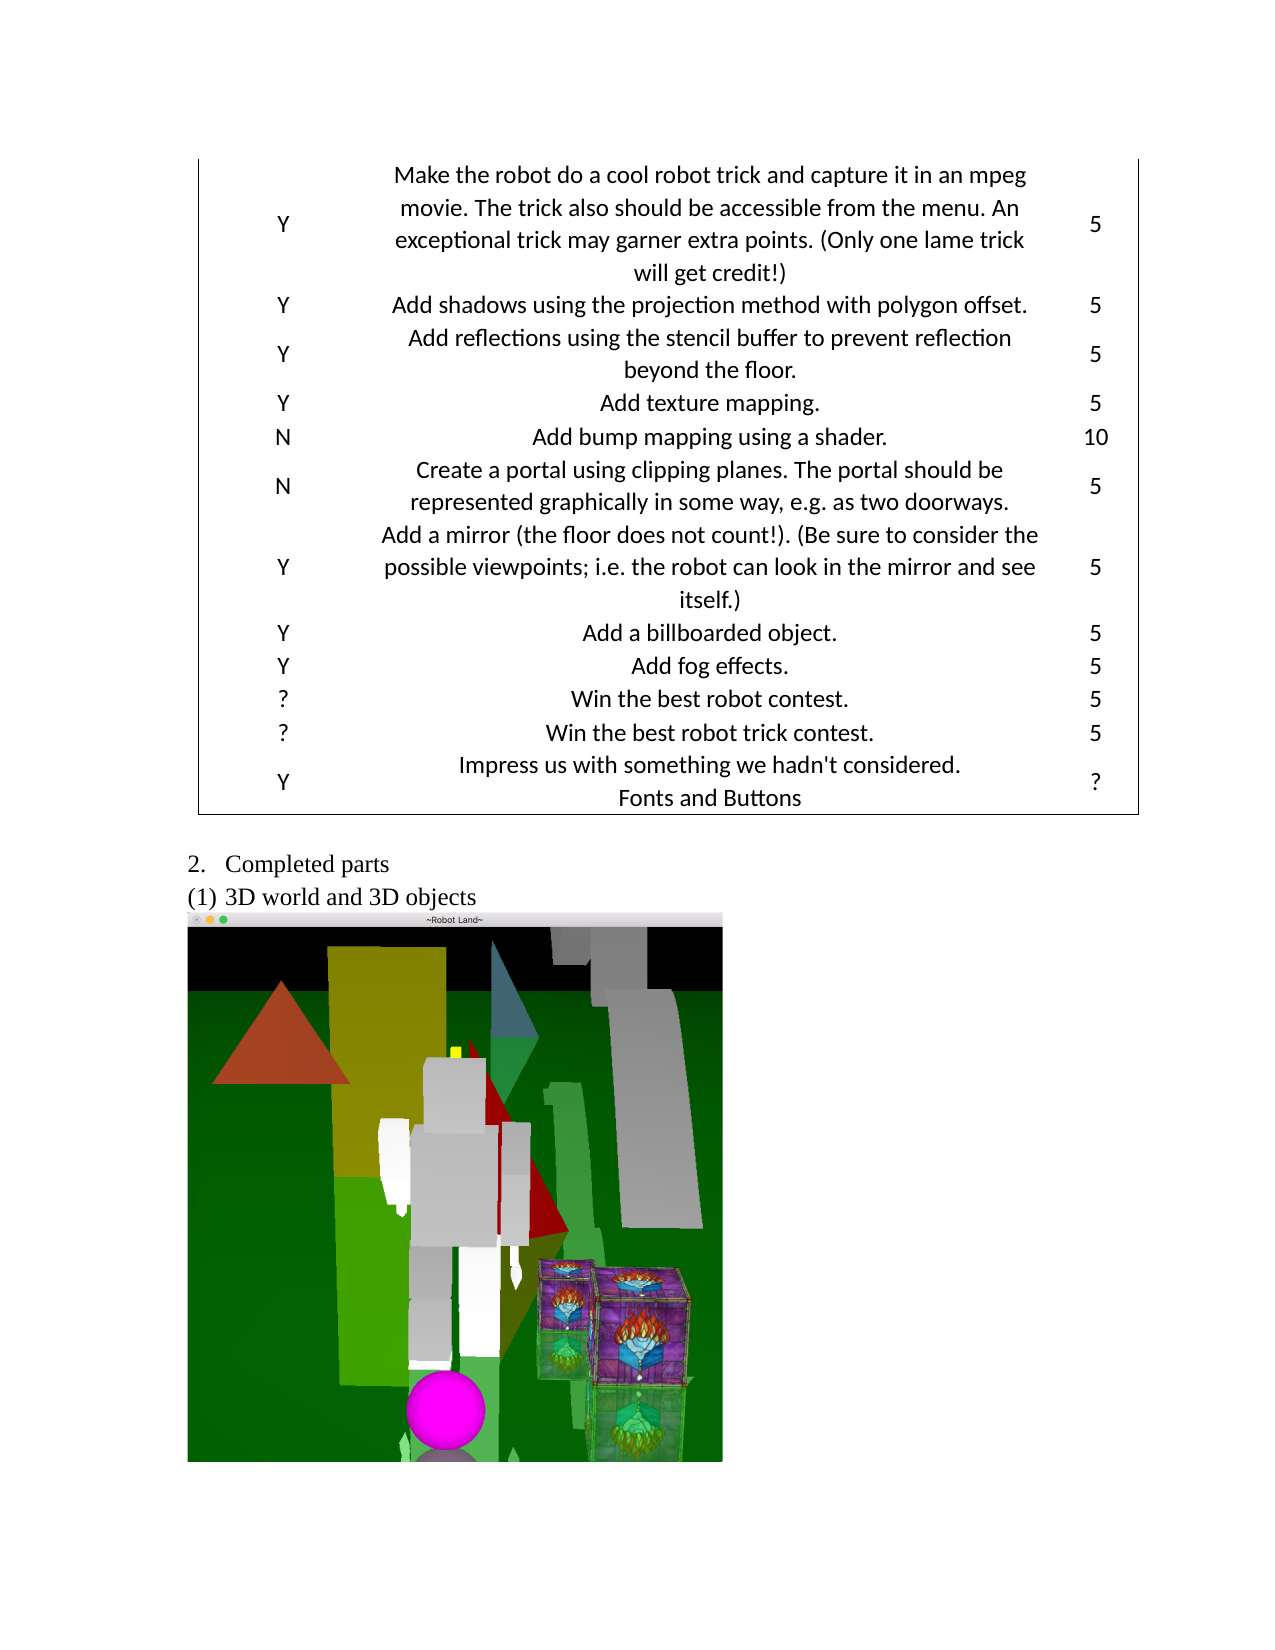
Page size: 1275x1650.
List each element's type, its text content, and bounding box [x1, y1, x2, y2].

table_cell Y [199, 749, 368, 814]
table_cell Y [199, 321, 368, 386]
table_cell 5 [1052, 615, 1138, 649]
table_cell 5 [1052, 715, 1138, 749]
table_cell Add texture mapping. [368, 386, 1052, 419]
table_cell Add a billboarded object. [368, 615, 1052, 649]
table_cell 5 [1052, 682, 1138, 715]
table_cell Y [199, 615, 368, 649]
table_cell 5 [1052, 649, 1138, 682]
table_cell 5 [1052, 518, 1138, 615]
table_cell Add bump mapping using a shader. [368, 420, 1052, 453]
table_cell 10 [1052, 420, 1138, 453]
table_cell Impress us with something we hadn't considered. Fonts and Buttons [368, 749, 1052, 814]
table_cell ? [199, 682, 368, 715]
table_cell Add fog effects. [368, 649, 1052, 682]
table_cell Y [199, 518, 368, 615]
table_cell 5 [1052, 386, 1138, 419]
table_cell Create a portal using clipping planes. The portal should be represented graphically in some way, e.g. as two doorways. [368, 453, 1052, 518]
picture [187, 912, 723, 1462]
table_cell Y [199, 159, 368, 289]
table_cell 5 [1052, 453, 1138, 518]
table_cell Win the best robot trick contest. [368, 715, 1052, 749]
list Completed parts [187, 847, 1087, 880]
table_cell Add a mirror (the floor does not count!). (Be sure to consider the possible viewpoints; i.e. the robot can look in the mirror and see itself.) [368, 518, 1052, 615]
table_cell 5 [1052, 321, 1138, 386]
table_cell Y [199, 649, 368, 682]
table_cell N [199, 420, 368, 453]
table_cell Y [199, 289, 368, 321]
table_cell 5 [1052, 289, 1138, 321]
table_cell ? [199, 715, 368, 749]
table_cell 5 [1052, 159, 1138, 289]
table_cell Y [199, 386, 368, 419]
table_cell Add reflections using the stencil buffer to prevent reflection beyond the floor. [368, 321, 1052, 386]
table_cell N [199, 453, 368, 518]
table_cell Win the best robot contest. [368, 682, 1052, 715]
table_cell Add shadows using the projection method with polygon offset. [368, 289, 1052, 321]
list 3D world and 3D objects [187, 880, 1087, 912]
table_cell ? [1052, 749, 1138, 814]
table_cell Make the robot do a cool robot trick and capture it in an mpeg movie. The trick also should be accessible from the menu. An exceptional trick may garner extra points. (Only one lame trick will get credit!) [368, 159, 1052, 289]
